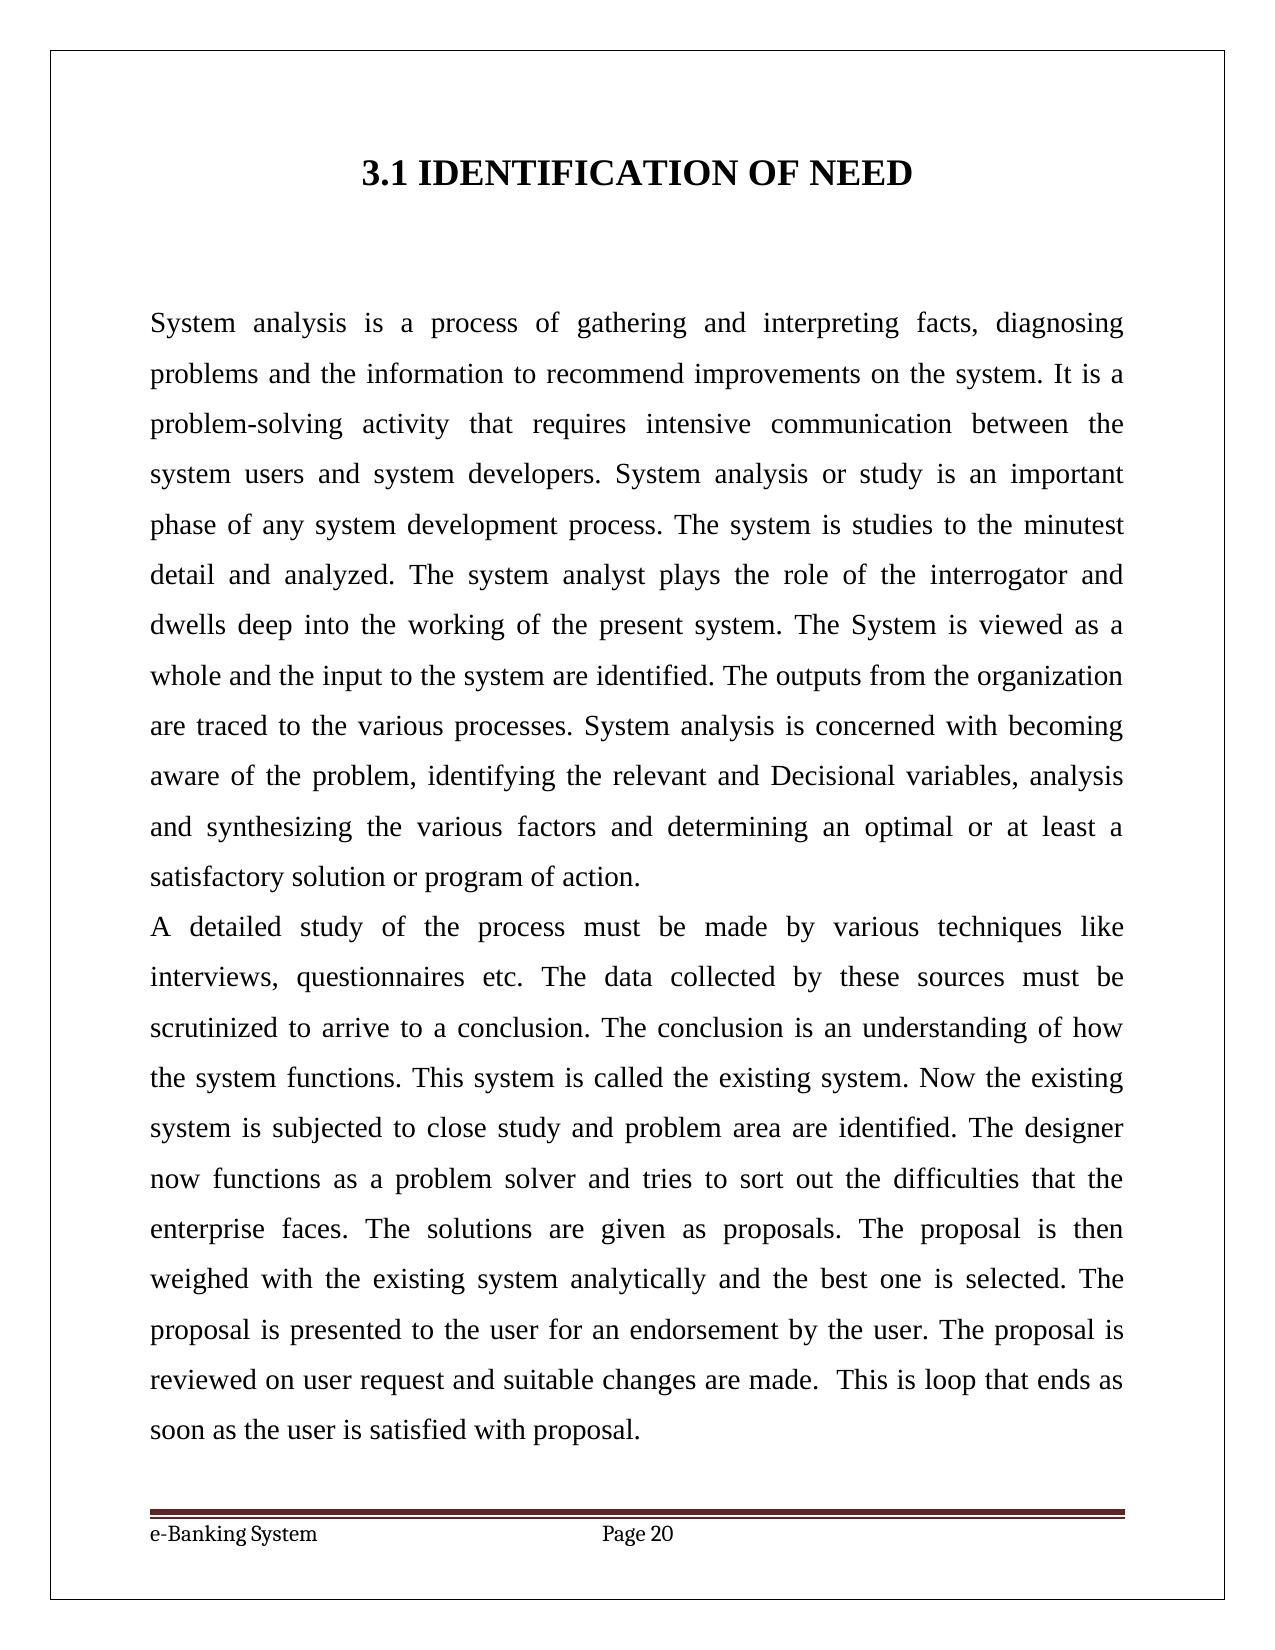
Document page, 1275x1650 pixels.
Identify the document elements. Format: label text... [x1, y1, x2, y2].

text A detailed study of the process must be made by various techniques like interviews, questionnaires etc. The data collected by these sources must be scrutinized to arrive to a conclusion. The conclusion is an understanding of how the system functions. This system is called the existing system. Now the existing system is subjected to close study and problem area are identified. The designer now functions as a problem solver and tries to sort out the difficulties that the enterprise faces. The solutions are given as proposals. The proposal is then weighed with the existing system analytically and the best one is selected. The proposal is presented to the user for an endorsement by the user. The proposal is reviewed on user request and suitable changes are made. This is loop that ends as soon as the user is satisfied with proposal. [150, 909, 1125, 1446]
text System analysis is a process of gathering and interpreting facts, diagnosing problems and the information to recommend improvements on the system. It is a problem-solving activity that requires intensive communication between the system users and system developers. System analysis or study is an important phase of any system development process. The system is studies to the minutest detail and analyzed. The system analyst plays the role of the interrogator and dwells deep into the working of the present system. The System is viewed as a whole and the input to the system are identified. The outputs from the organization are traced to the various processes. System analysis is concerned with becoming aware of the problem, identifying the relevant and Decisional variables, analysis and synthesizing the various factors and determining an optimal or at least a satisfactory solution or program of action. [150, 306, 1125, 892]
text 3.1 IDENTIFICATION OF NEED [150, 150, 1125, 193]
